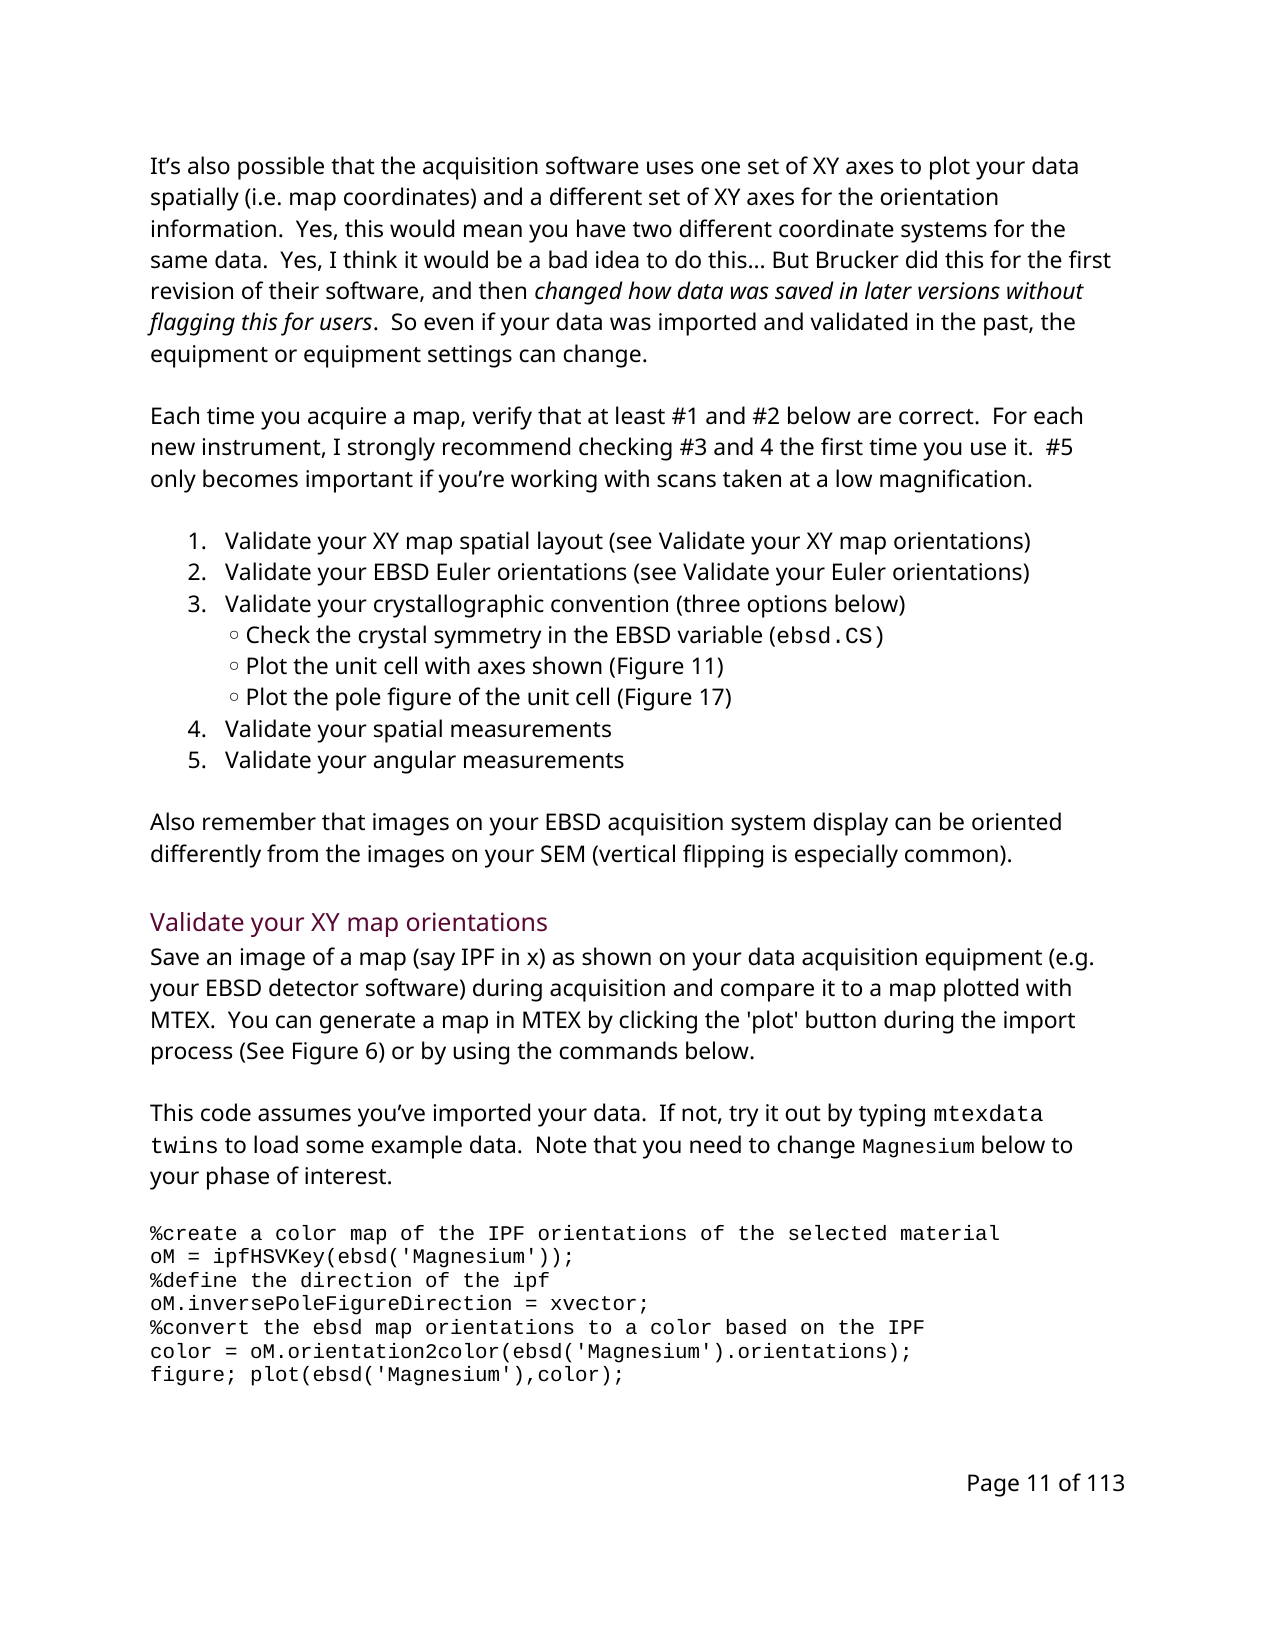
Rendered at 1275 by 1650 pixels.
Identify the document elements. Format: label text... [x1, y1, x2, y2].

text Each time you acquire a map, verify that at least #1 and #2 below are correct. For each new instrument, I strongly recommend checking #3 and 4 the first time you use it. #5 only becomes important if you’re working with scans taken at a low magnification. [150, 400, 1125, 494]
list Validate your EBSD Euler orientations (see Validate your Euler orientations) [187, 556, 1125, 587]
text %convert the ebsd map orientations to a color based on the IPF [150, 1317, 1125, 1341]
subtitle Validate your XY map orientations [150, 904, 1125, 938]
text color = oM.orientation2color(ebsd('Magnesium').orientations); [150, 1341, 1125, 1364]
list Validate your spatial measurements [187, 713, 1125, 744]
text figure; plot(ebsd('Magnesium'),color); [150, 1364, 1125, 1388]
list Plot the pole figure of the unit cell (Figure 17) [225, 681, 1125, 713]
list Check the crystal symmetry in the EBSD variable (ebsd.CS) [225, 619, 1125, 650]
list Validate your angular measurements [187, 744, 1125, 775]
text It’s also possible that the acquisition software uses one set of XY axes to plot your data spatially (i.e. map coordinates) and a different set of XY axes for the orientation information. Yes, this would mean you have two different coordinate systems for the same data. Yes, I think it would be a bad idea to do this… But Brucker did this for the first revision of their software, and then changed how data was saved in later versions without flagging this for users. So even if your data was imported and validated in the past, the equipment or equipment settings can change. [150, 150, 1125, 369]
text %create a color map of the IPF orientations of the selected material [150, 1222, 1125, 1246]
text This code assumes you’ve imported your data. If not, try it out by typing mtexdata twins to load some example data. Note that you need to change Magnesium below to your phase of interest. [150, 1097, 1125, 1191]
list Validate your XY map spatial layout (see Validate your XY map orientations) [187, 525, 1125, 556]
text Also remember that images on your EBSD acquisition system display can be oriented differently from the images on your SEM (vertical flipping is especially common). [150, 806, 1125, 869]
text %define the direction of the ipf [150, 1270, 1125, 1293]
list Plot the unit cell with axes shown (Figure 11) [225, 650, 1125, 681]
text Save an image of a map (say IPF in x) as shown on your data acquisition equipment (e.g. your EBSD detector software) during acquisition and compare it to a map plotted with MTEX. You can generate a map in MTEX by clicking the 'plot' button during the import process (See Figure 6) or by using the commands below. [150, 941, 1125, 1066]
list Validate your crystallographic convention (three options below) [187, 587, 1125, 619]
text oM.inversePoleFigureDirection = xvector; [150, 1293, 1125, 1317]
text oM = ipfHSVKey(ebsd('Magnesium')); [150, 1246, 1125, 1270]
